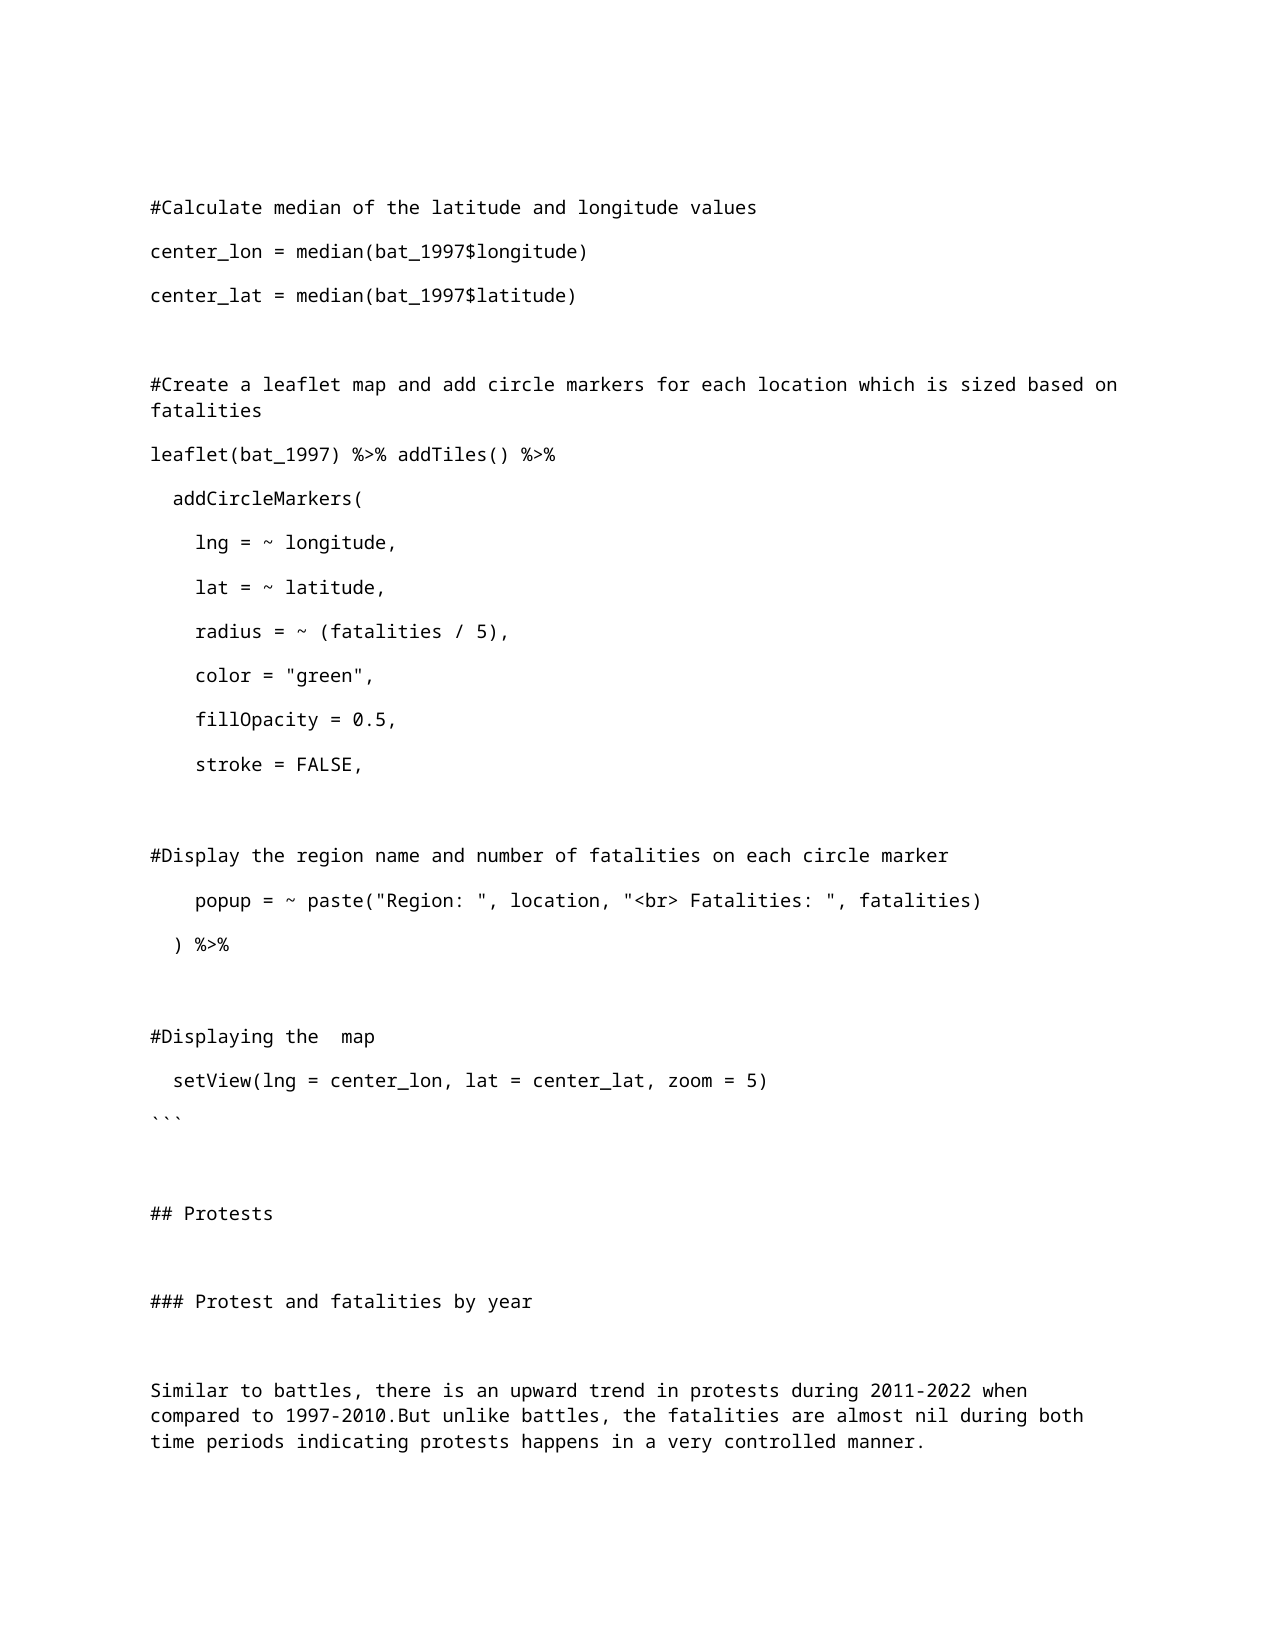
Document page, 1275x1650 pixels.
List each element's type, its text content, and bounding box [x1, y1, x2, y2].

text lat = ~ latitude, [150, 574, 1125, 599]
text fillOpacity = 0.5, [150, 707, 1125, 732]
text color = "green", [150, 662, 1125, 688]
text #Display the region name and number of fatalities on each circle marker [150, 843, 1125, 868]
text ### Protest and fatalities by year [150, 1289, 1125, 1314]
text ``` [150, 1112, 1125, 1137]
text lng = ~ longitude, [150, 530, 1125, 555]
text #Displaying the map [150, 1023, 1125, 1049]
text center_lat = median(bat_1997$latitude) [150, 283, 1125, 308]
text leaflet(bat_1997) %>% addTiles() %>% [150, 441, 1125, 467]
text stroke = FALSE, [150, 751, 1125, 777]
text Similar to battles, there is an upward trend in protests during 2011-2022 when compared to 1997-2010.But unlike battles, the fatalities are almost nil during both time periods indicating protests happens in a very controlled manner. [150, 1377, 1125, 1454]
text addCircleMarkers( [150, 485, 1125, 511]
text popup = ~ paste("Region: ", location, "<br> Fatalities: ", fatalities) [150, 887, 1125, 913]
text ## Protests [150, 1200, 1125, 1226]
text #Create a leaflet map and add circle markers for each location which is sized based on fatalities [150, 371, 1125, 422]
text #Calculate median of the latitude and longitude values [150, 194, 1125, 220]
text center_lon = median(bat_1997$longitude) [150, 238, 1125, 264]
text radius = ~ (fatalities / 5), [150, 618, 1125, 644]
text ) %>% [150, 931, 1125, 957]
text setView(lng = center_lon, lat = center_lat, zoom = 5) [150, 1067, 1125, 1093]
